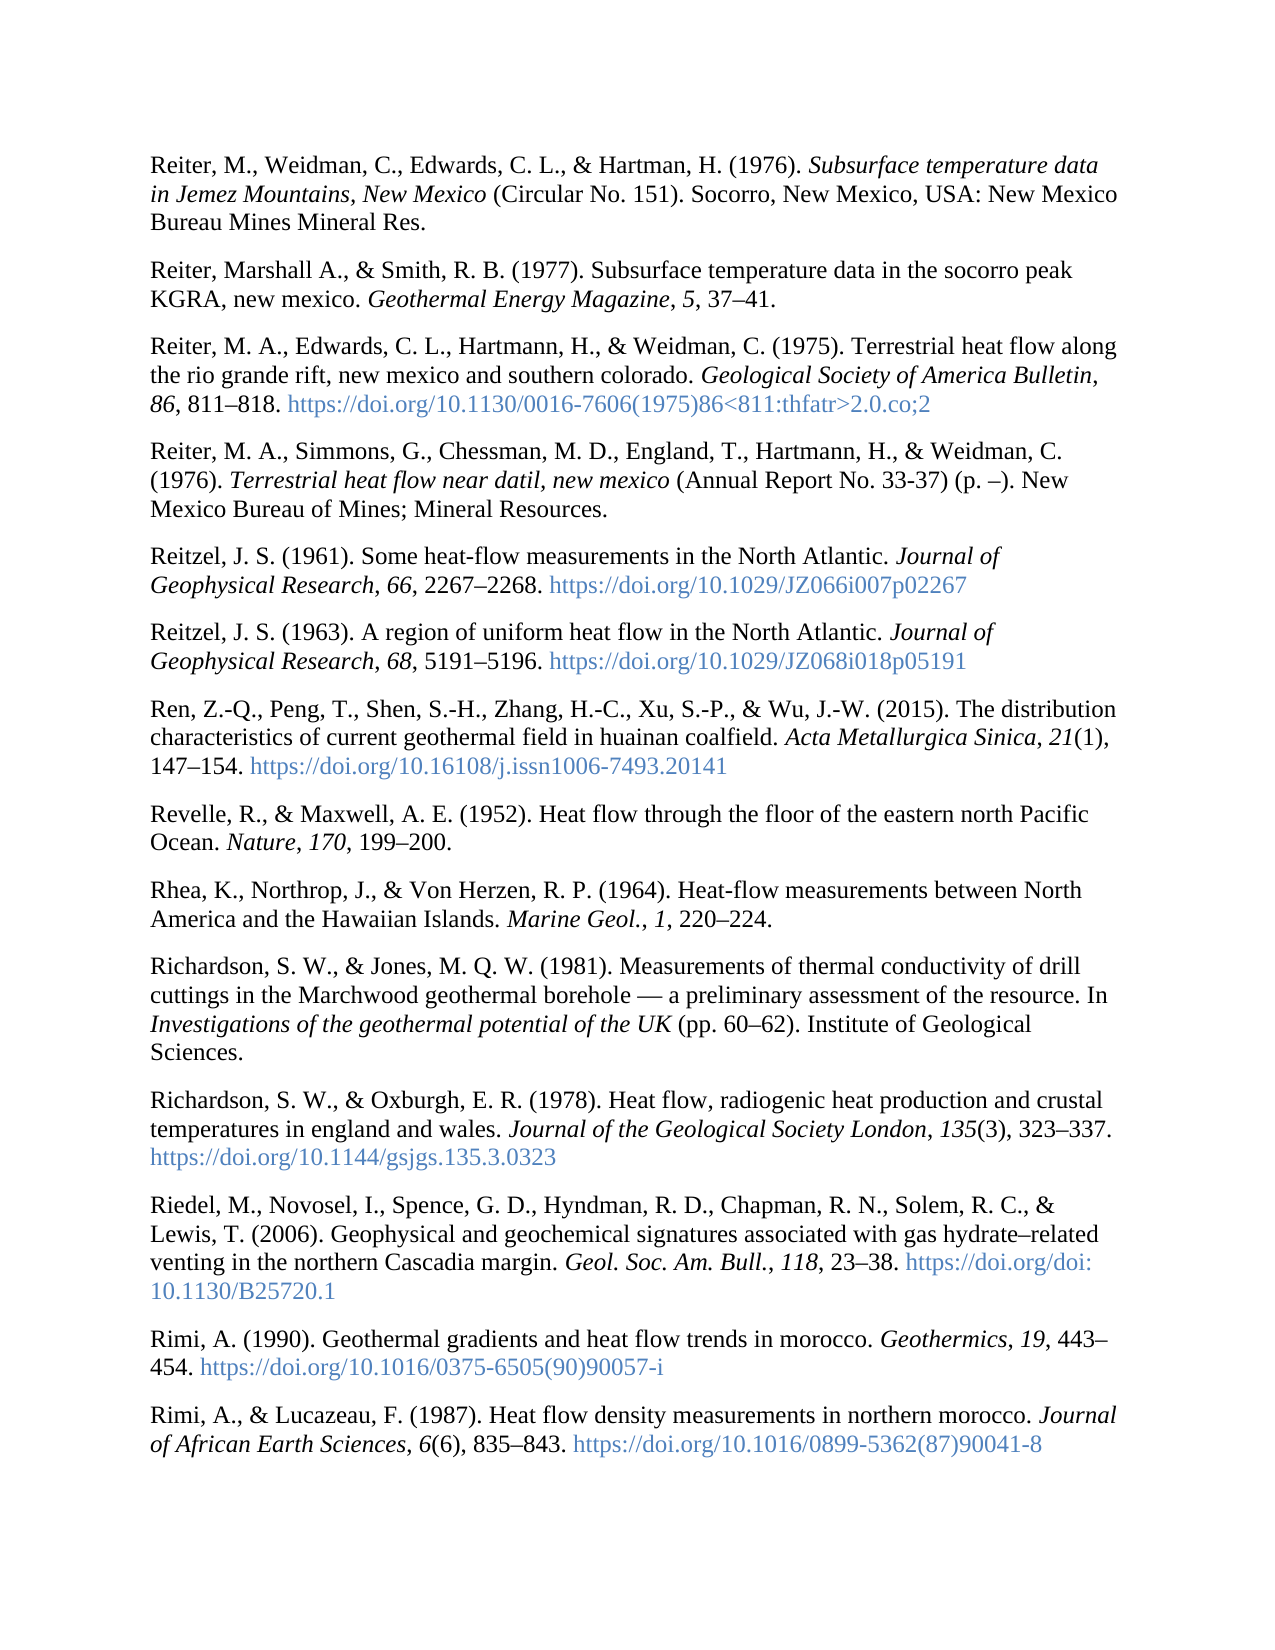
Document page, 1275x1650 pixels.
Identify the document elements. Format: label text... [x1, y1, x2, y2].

text Reitzel, J. S. (1961). Some heat-flow measurements in the North Atlantic. Journal of Geophysical Research, 66, 2267–2268. https://doi.org/10.1029/JZ066i007p02267 [150, 541, 1125, 599]
text Rimi, A. (1990). Geothermal gradients and heat flow trends in morocco. Geothermics, 19, 443–454. https://doi.org/10.1016/0375-6505(90)90057-i [150, 1324, 1125, 1381]
text Riedel, M., Novosel, I., Spence, G. D., Hyndman, R. D., Chapman, R. N., Solem, R. C., & Lewis, T. (2006). Geophysical and geochemical signatures associated with gas hydrate–related venting in the northern Cascadia margin. Geol. Soc. Am. Bull., 118, 23–38. https://doi.org/doi: 10.1130/B25720.1 [150, 1190, 1125, 1305]
text Reiter, Marshall A., & Smith, R. B. (1977). Subsurface temperature data in the socorro peak KGRA, new mexico. Geothermal Energy Magazine, 5, 37–41. [150, 255, 1125, 312]
text Ren, Z.-Q., Peng, T., Shen, S.-H., Zhang, H.-C., Xu, S.-P., & Wu, J.-W. (2015). The distribution characteristics of current geothermal field in huainan coalfield. Acta Metallurgica Sinica, 21(1), 147–154. https://doi.org/10.16108/j.issn1006-7493.20141 [150, 694, 1125, 780]
text Rhea, K., Northrop, J., & Von Herzen, R. P. (1964). Heat-flow measurements between North America and the Hawaiian Islands. Marine Geol., 1, 220–224. [150, 875, 1125, 932]
text Reiter, M. A., Edwards, C. L., Hartmann, H., & Weidman, C. (1975). Terrestrial heat flow along the rio grande rift, new mexico and southern colorado. Geological Society of America Bulletin, 86, 811–818. https://doi.org/10.1130/0016-7606(1975)86<811:thfatr>2.0.co;2 [150, 331, 1125, 417]
text Reiter, M. A., Simmons, G., Chessman, M. D., England, T., Hartmann, H., & Weidman, C. (1976). Terrestrial heat flow near datil, new mexico (Annual Report No. 33-37) (p. –). New Mexico Bureau of Mines; Mineral Resources. [150, 436, 1125, 522]
text Richardson, S. W., & Jones, M. Q. W. (1981). Measurements of thermal conductivity of drill cuttings in the Marchwood geothermal borehole — a preliminary assessment of the resource. In Investigations of the geothermal potential of the UK (pp. 60–62). Institute of Geological Sciences. [150, 951, 1125, 1066]
text Rimi, A., & Lucazeau, F. (1987). Heat flow density measurements in northern morocco. Journal of African Earth Sciences, 6(6), 835–843. https://doi.org/10.1016/0899-5362(87)90041-8 [150, 1400, 1125, 1457]
text Reitzel, J. S. (1963). A region of uniform heat flow in the North Atlantic. Journal of Geophysical Research, 68, 5191–5196. https://doi.org/10.1029/JZ068i018p05191 [150, 617, 1125, 675]
text Richardson, S. W., & Oxburgh, E. R. (1978). Heat flow, radiogenic heat production and crustal temperatures in england and wales. Journal of the Geological Society London, 135(3), 323–337. https://doi.org/10.1144/gsjgs.135.3.0323 [150, 1085, 1125, 1171]
text Revelle, R., & Maxwell, A. E. (1952). Heat flow through the floor of the eastern north Pacific Ocean. Nature, 170, 199–200. [150, 799, 1125, 856]
text Reiter, M., Weidman, C., Edwards, C. L., & Hartman, H. (1976). Subsurface temperature data in Jemez Mountains, New Mexico (Circular No. 151). Socorro, New Mexico, USA: New Mexico Bureau Mines Mineral Res. [150, 150, 1125, 236]
